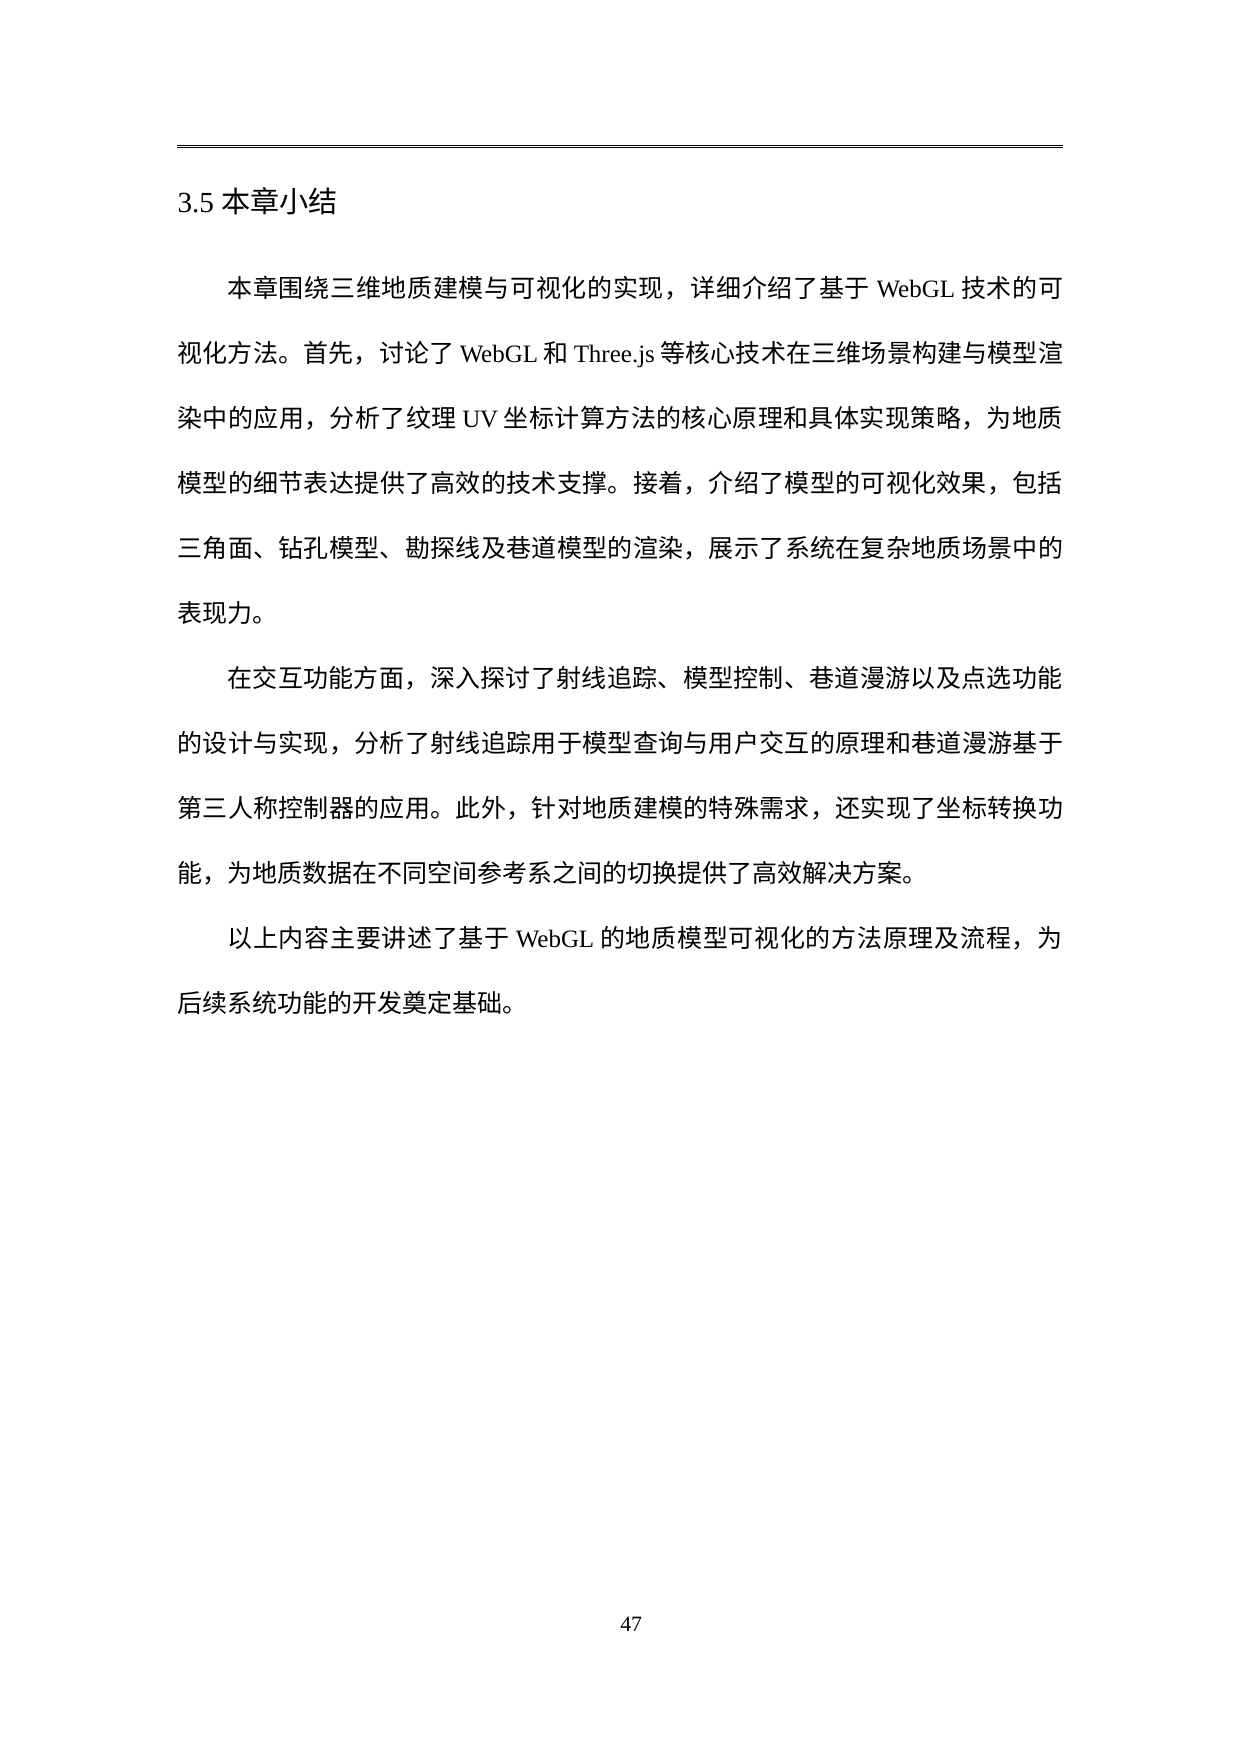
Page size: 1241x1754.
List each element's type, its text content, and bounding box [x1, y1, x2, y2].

text 以上内容主要讲述了基于WebGL的地质模型可视化的方法原理及流程，为后续系统功能的开发奠定基础。 [177, 904, 1063, 1034]
text 在交互功能方面，深入探讨了射线追踪、模型控制、巷道漫游以及点选功能的设计与实现，分析了射线追踪用于模型查询与用户交互的原理和巷道漫游基于第三人称控制器的应用。此外，针对地质建模的特殊需求，还实现了坐标转换功能，为地质数据在不同空间参考系之间的切换提供了高效解决方案。 [177, 644, 1063, 904]
text 3.5 本章小结 [177, 178, 1063, 221]
text 本章围绕三维地质建模与可视化的实现，详细介绍了基于WebGL技术的可视化方法。首先，讨论了WebGL和Three.js等核心技术在三维场景构建与模型渲染中的应用，分析了纹理UV坐标计算方法的核心原理和具体实现策略，为地质模型的细节表达提供了高效的技术支撑。接着，介绍了模型的可视化效果，包括三角面、钻孔模型、勘探线及巷道模型的渲染，展示了系统在复杂地质场景中的表现力。 [177, 254, 1063, 644]
